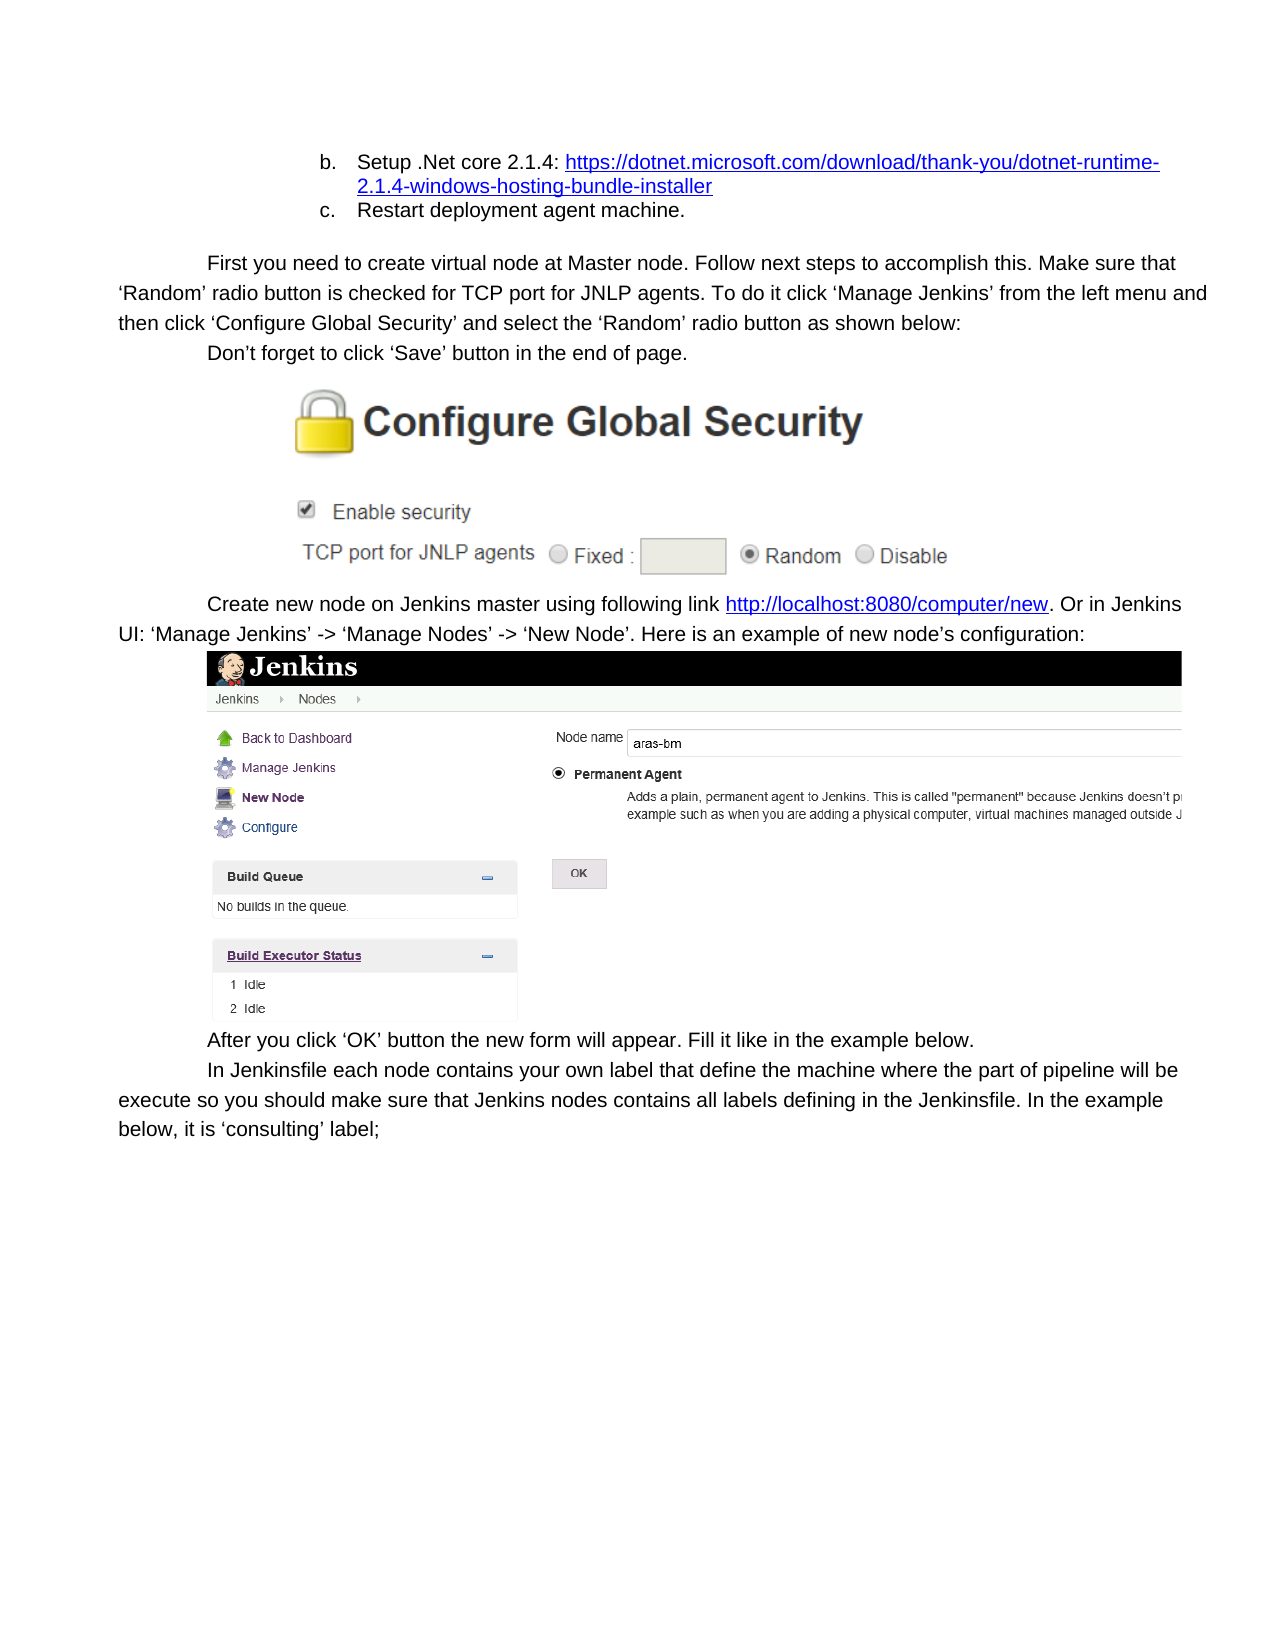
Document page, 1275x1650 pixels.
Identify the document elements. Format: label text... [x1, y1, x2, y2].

picture [249, 372, 1003, 581]
text Don’t forget to click ‘Save’ button in the end of page. [118, 341, 1211, 365]
list Setup .Net core 2.1.4: https://dotnet.microsoft.com/download/thank-you/dotnet-runtime-2.1.4-windows-hosting-bundle-installer [319, 150, 1211, 198]
text In Jenkinsfile each node contains your own label that define the machine where the part of pipeline will be execute so you should make sure that Jenkins nodes contains all labels defining in the Jenkinsfile. In the example below, it is ‘consulting’ label; [118, 1057, 1211, 1141]
picture [206, 651, 1182, 1022]
text After you click ‘OK’ button the new form will appear. Fill it like in the example below. [118, 1028, 1211, 1052]
text First you need to create virtual node at Master node. Follow next steps to accomplish this. Make sure that ‘Random’ radio button is checked for TCP port for JNLP agents. To do it click ‘Manage Jenkins’ from the left menu and then click ‘Configure Global Security’ and select the ‘Random’ radio button as shown below: [118, 251, 1211, 335]
list Restart deployment agent machine. [319, 198, 1211, 222]
